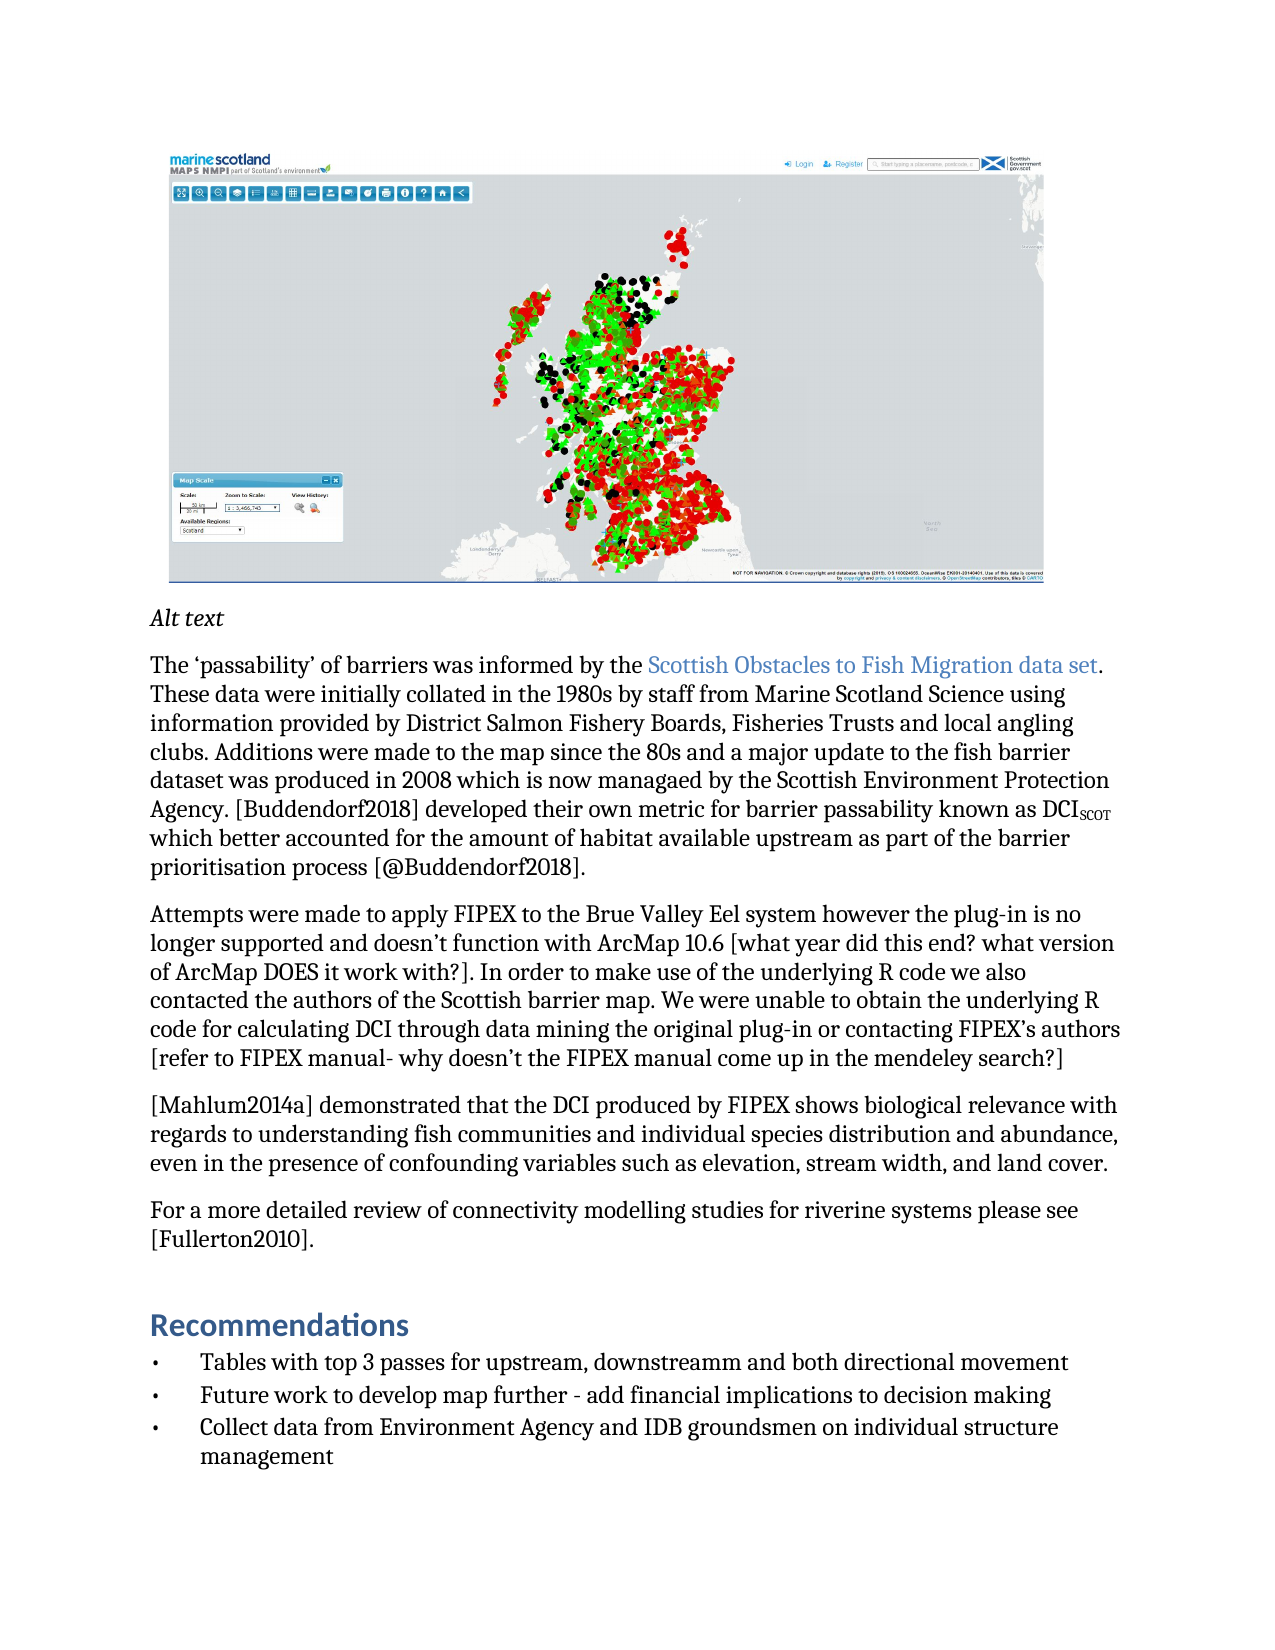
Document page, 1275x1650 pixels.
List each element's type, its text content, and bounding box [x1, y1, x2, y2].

text The ‘passability’ of barriers was informed by the Scottish Obstacles to Fish Migration data set. These data were initially collated in the 1980s by staff from Marine Scotland Science using information provided by District Salmon Fishery Boards, Fisheries Trusts and local angling clubs. Additions were made to the map since the 80s and a major update to the fish barrier dataset was produced in 2008 which is now managaed by the Scottish Environment Protection Agency. [Buddendorf2018] developed their own metric for barrier passability known as DCISCOT which better accounted for the amount of habitat available upstream as part of the barrier prioritisation process [@Buddendorf2018]. [150, 651, 1125, 881]
list Future work to develop map further - add financial implications to decision making [150, 1381, 1125, 1409]
text For a more detailed review of connectivity modelling studies for riverine systems please see [Fullerton2010]. [150, 1196, 1125, 1254]
list Tables with top 3 passes for upstream, downstreamm and both directional movement [150, 1348, 1125, 1377]
subtitle Recommendations [150, 1304, 1125, 1344]
list Collect data from Environment Agency and IDB groundsmen on individual structure management [150, 1413, 1125, 1471]
picture [168, 150, 1044, 583]
text [Mahlum2014a] demonstrated that the DCI produced by FIPEX shows biological relevance with regards to understanding fish communities and individual species distribution and abundance, even in the presence of confounding variables such as elevation, stream width, and land cover. [150, 1091, 1125, 1177]
text Alt text [150, 604, 1125, 632]
text Attempts were made to apply FIPEX to the Brue Valley Eel system however the plug-in is no longer supported and doesn’t function with ArcMap 10.6 [what year did this end? what version of ArcMap DOES it work with?]. In order to make use of the underlying R code we also contacted the authors of the Scottish barrier map. We were unable to obtain the underlying R code for calculating DCI through data mining the original plug-in or contacting FIPEX’s authors [refer to FIPEX manual- why doesn’t the FIPEX manual come up in the mendeley search?] [150, 900, 1125, 1072]
